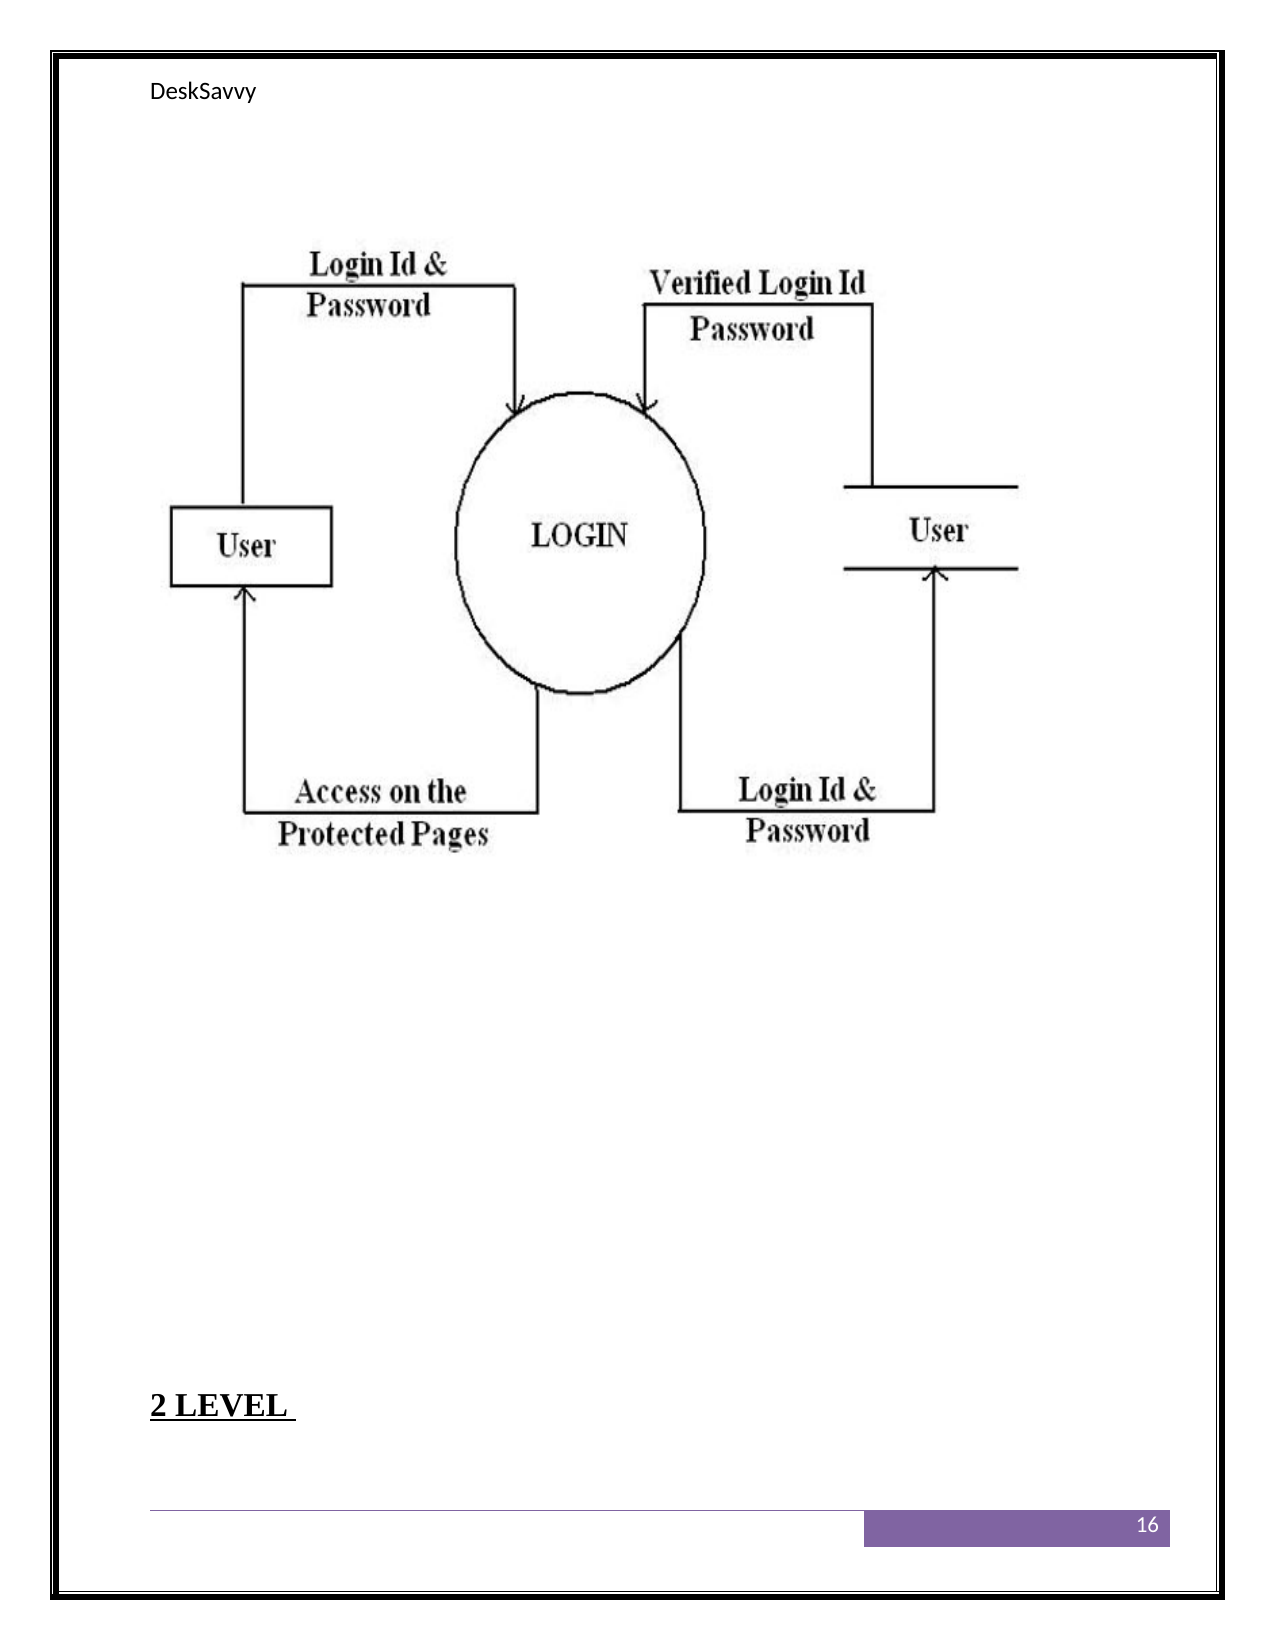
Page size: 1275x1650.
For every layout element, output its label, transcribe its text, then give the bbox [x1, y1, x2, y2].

picture [150, 158, 1077, 1006]
text 2 LEVEL [150, 1386, 1170, 1424]
